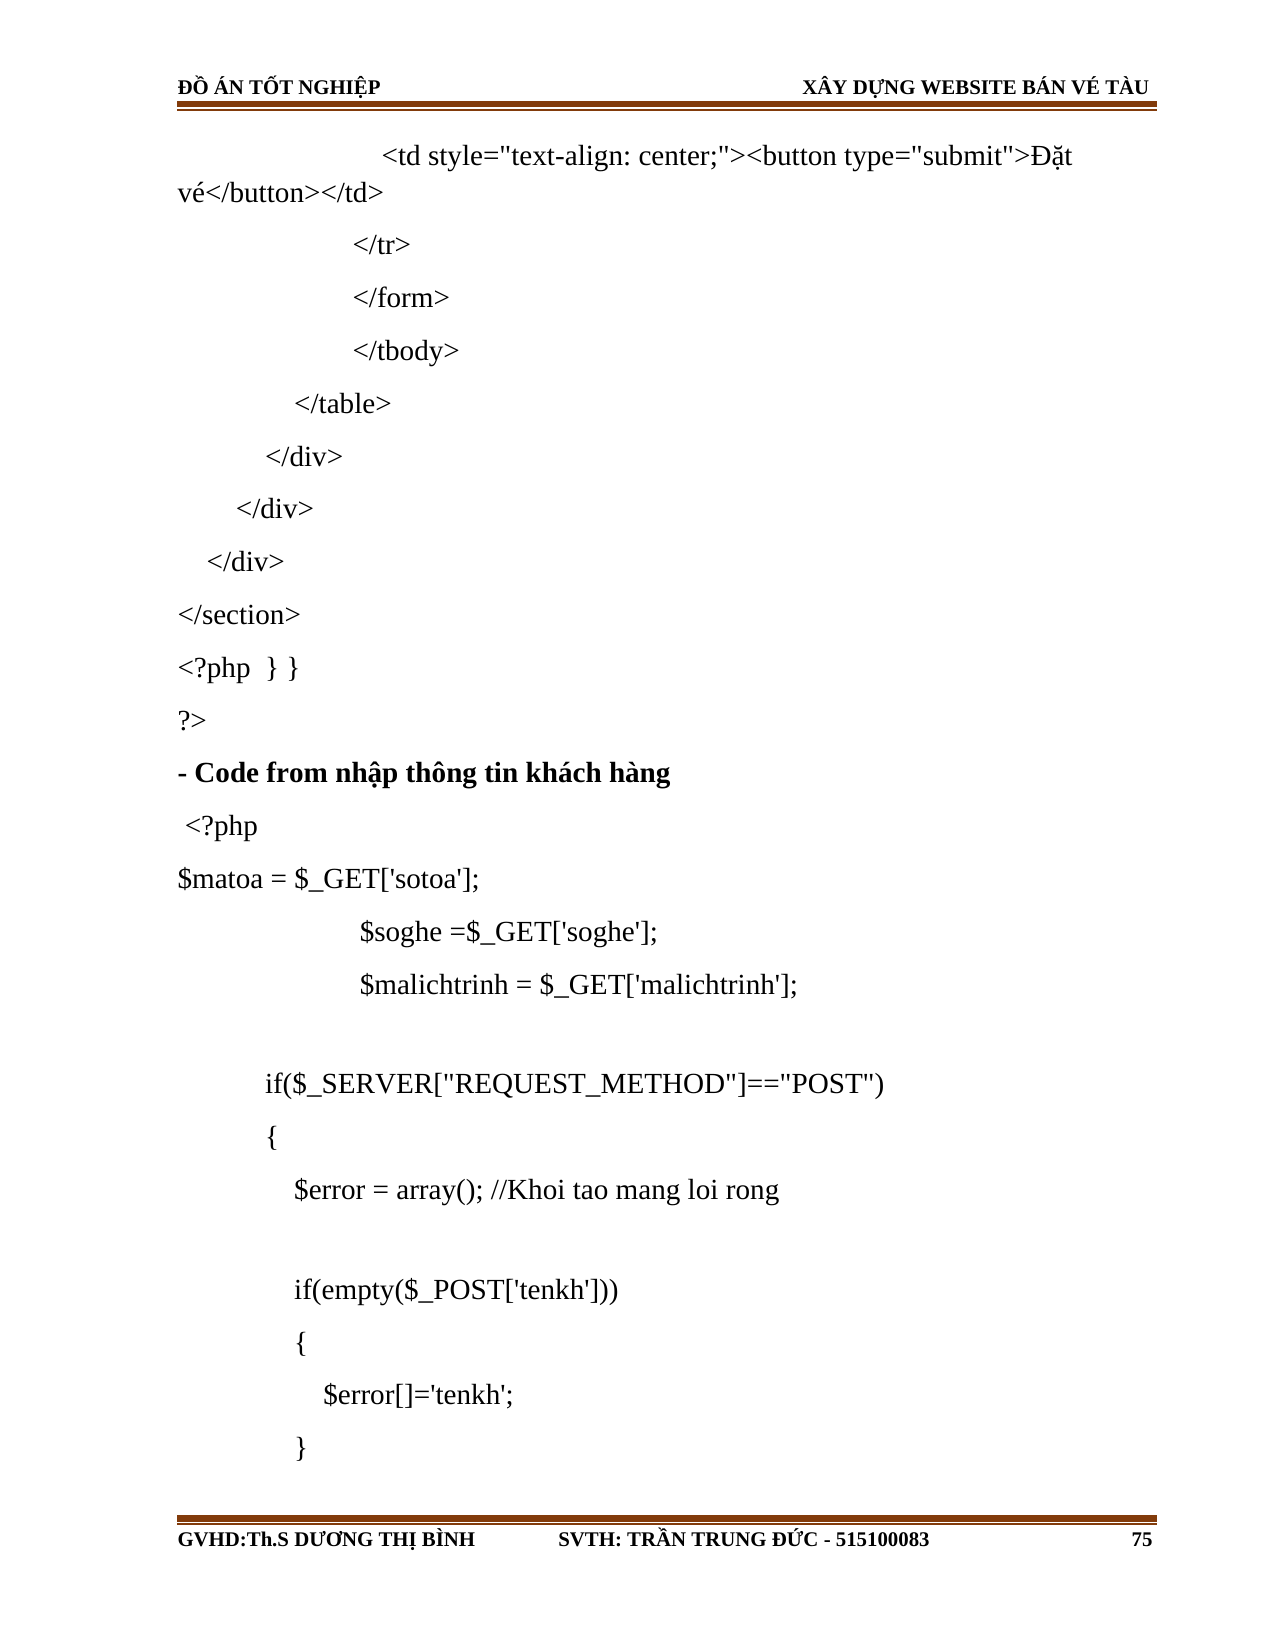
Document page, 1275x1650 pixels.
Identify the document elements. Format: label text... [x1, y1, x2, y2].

text if(empty($_POST['tenkh'])) [177, 1272, 1157, 1305]
text <?php [177, 808, 1157, 842]
text - Code from nhập thông tin khách hàng [177, 756, 1157, 789]
text } [177, 1430, 1157, 1464]
text $error = array(); //Khoi tao mang loi rong [177, 1172, 1157, 1206]
text </tbody> [177, 333, 1157, 367]
text </table> [177, 386, 1157, 419]
text <td style="text-align: center;"><button type="submit">Đặt vé</button></td> [177, 138, 1157, 208]
text <?php } } [177, 650, 1157, 683]
text $matoa = $_GET['sotoa']; [177, 861, 1157, 895]
text $error[]='tenkh'; [177, 1377, 1157, 1411]
text { [177, 1325, 1157, 1358]
text </section> [177, 597, 1157, 631]
text if($_SERVER["REQUEST_METHOD"]=="POST") [177, 1067, 1157, 1100]
text </tr> [177, 227, 1157, 261]
text $malichtrinh = $_GET['malichtrinh']; [177, 967, 1157, 1000]
text </form> [177, 280, 1157, 314]
text $soghe =$_GET['soghe']; [177, 914, 1157, 948]
text </div> [177, 492, 1157, 525]
text ?> [177, 703, 1157, 736]
text </div> [177, 544, 1157, 578]
text { [177, 1119, 1157, 1153]
text </div> [177, 439, 1157, 472]
